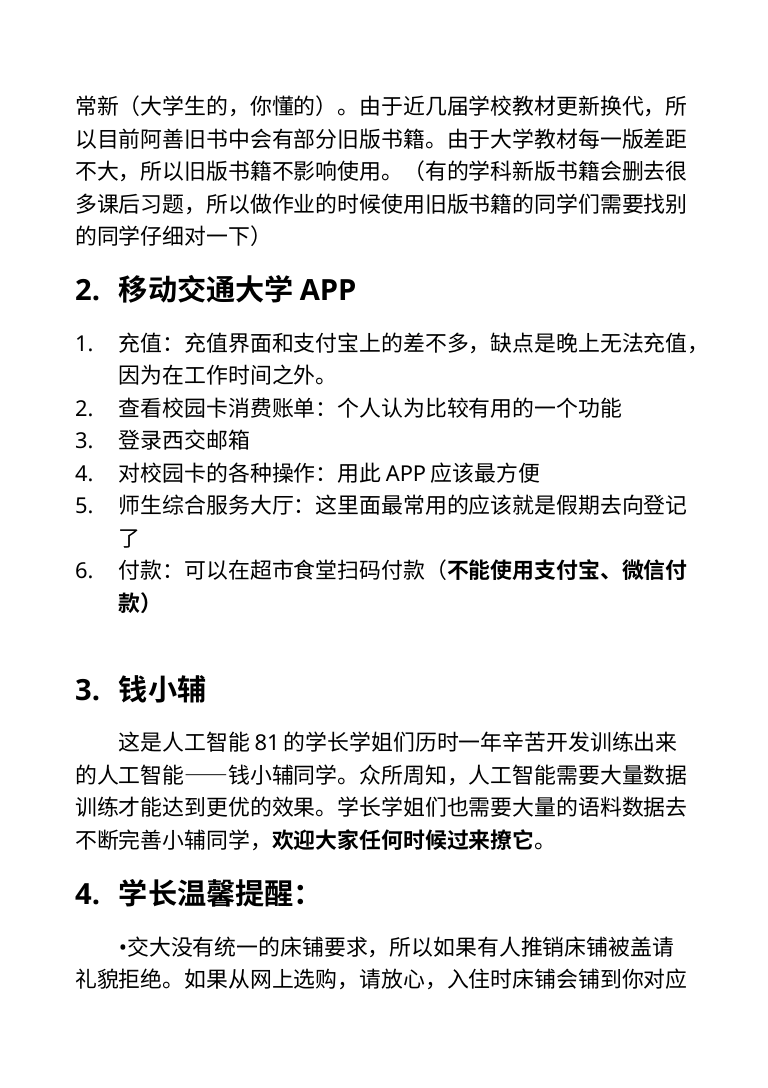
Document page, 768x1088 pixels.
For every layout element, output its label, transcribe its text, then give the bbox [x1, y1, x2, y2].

text 钱小辅 [75, 655, 693, 720]
text 移动交通大学APP [75, 255, 693, 320]
list 查看校园卡消费账单：个人认为比较有用的一个功能 [75, 391, 693, 423]
list 登录西交邮箱 [75, 423, 693, 456]
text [75, 929, 693, 994]
list 充值：充值界面和支付宝上的差不多，缺点是晚上无法充值，因为在工作时间之外。 [75, 326, 693, 391]
list 对校园卡的各种操作：用此APP应该最方便 [75, 456, 693, 488]
text 这是人工智能81的学长学姐们历时一年辛苦开发训练出来的人工智能——钱小辅同学。众所周知，人工智能需要大量数据训练才能达到更优的效果。学长学姐们也需要大量的语料数据去不断完善小辅同学，欢迎大家任何时候过来撩它。 [75, 725, 693, 855]
text 学长温馨提醒： [75, 859, 693, 924]
list 师生综合服务大厅：这里面最常用的应该就是假期去向登记了 [75, 488, 693, 553]
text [75, 89, 693, 251]
list 付款：可以在超市食堂扫码付款（不能使用支付宝、微信付款） [75, 553, 693, 618]
